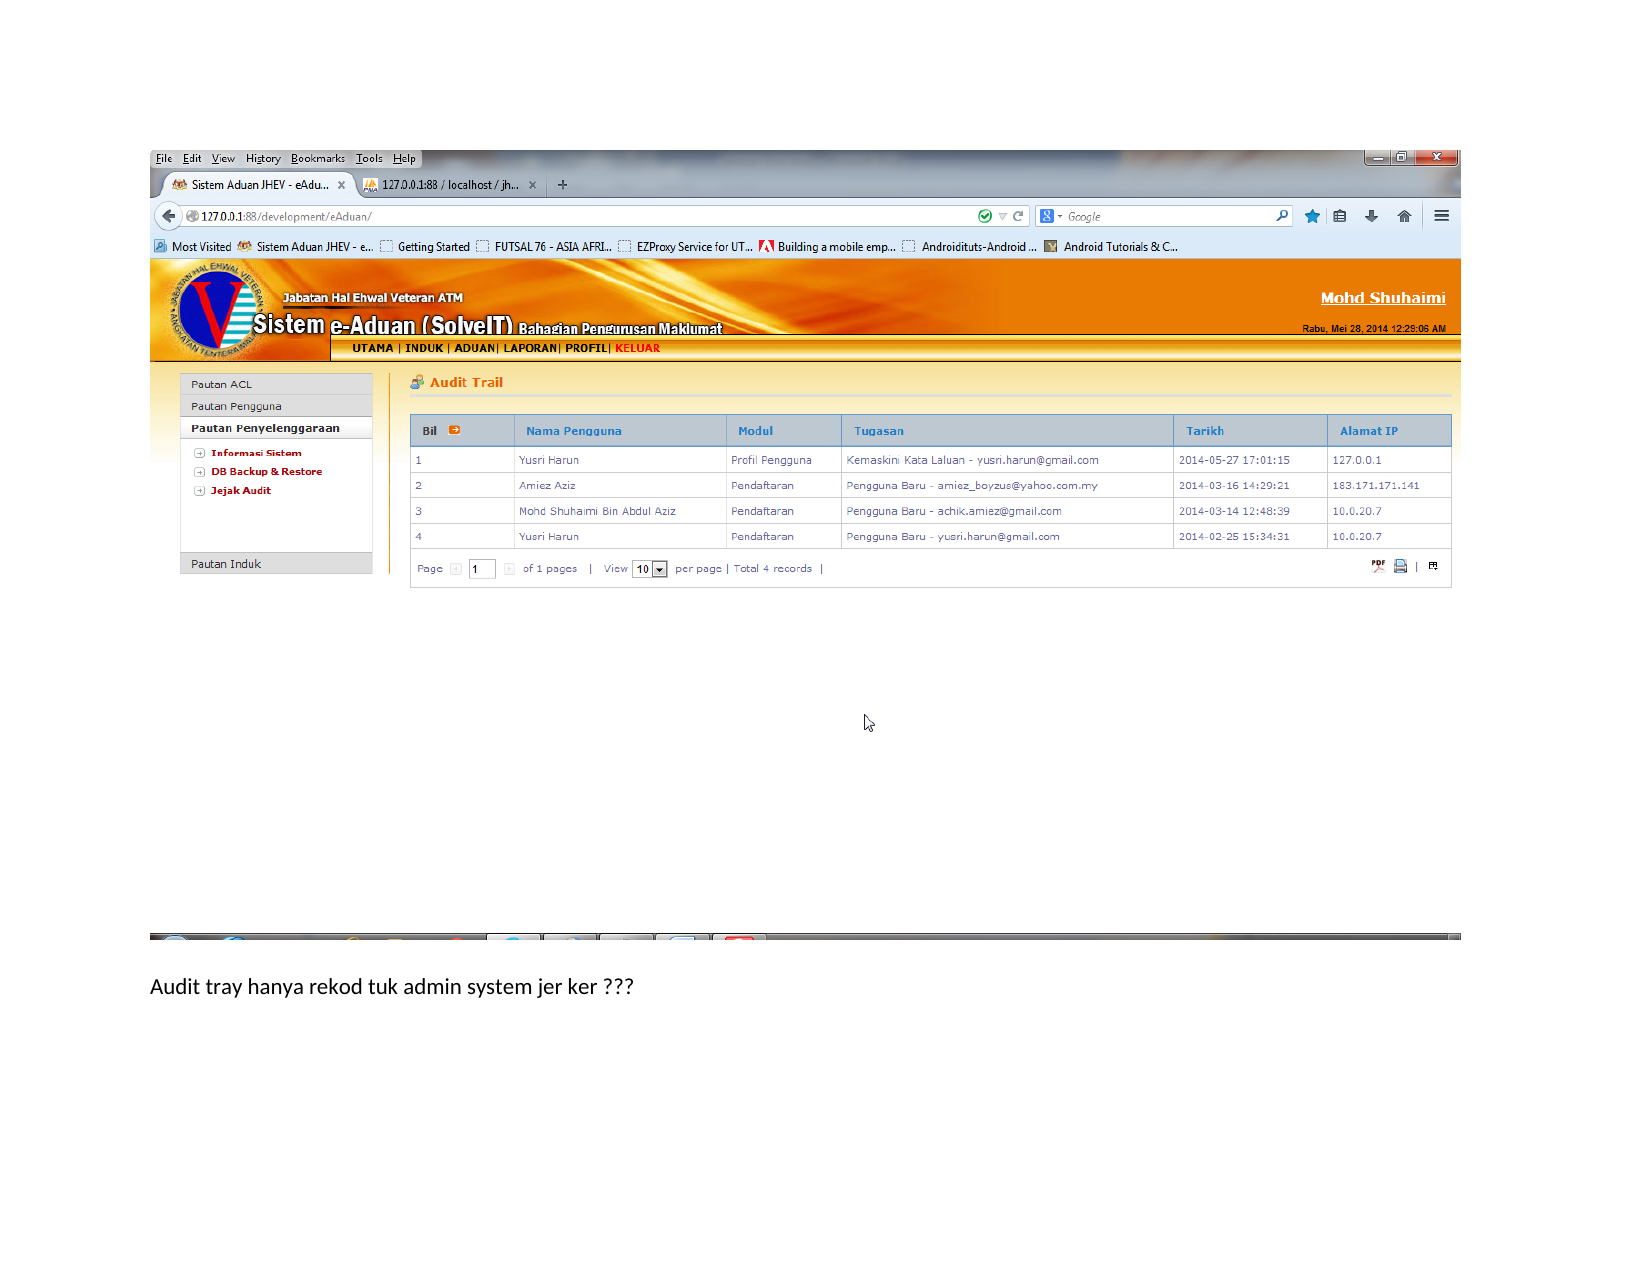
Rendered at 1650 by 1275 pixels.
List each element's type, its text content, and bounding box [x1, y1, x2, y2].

picture [150, 150, 1475, 947]
text Audit tray hanya rekod tuk admin system jer ker ??? [150, 972, 1500, 1000]
